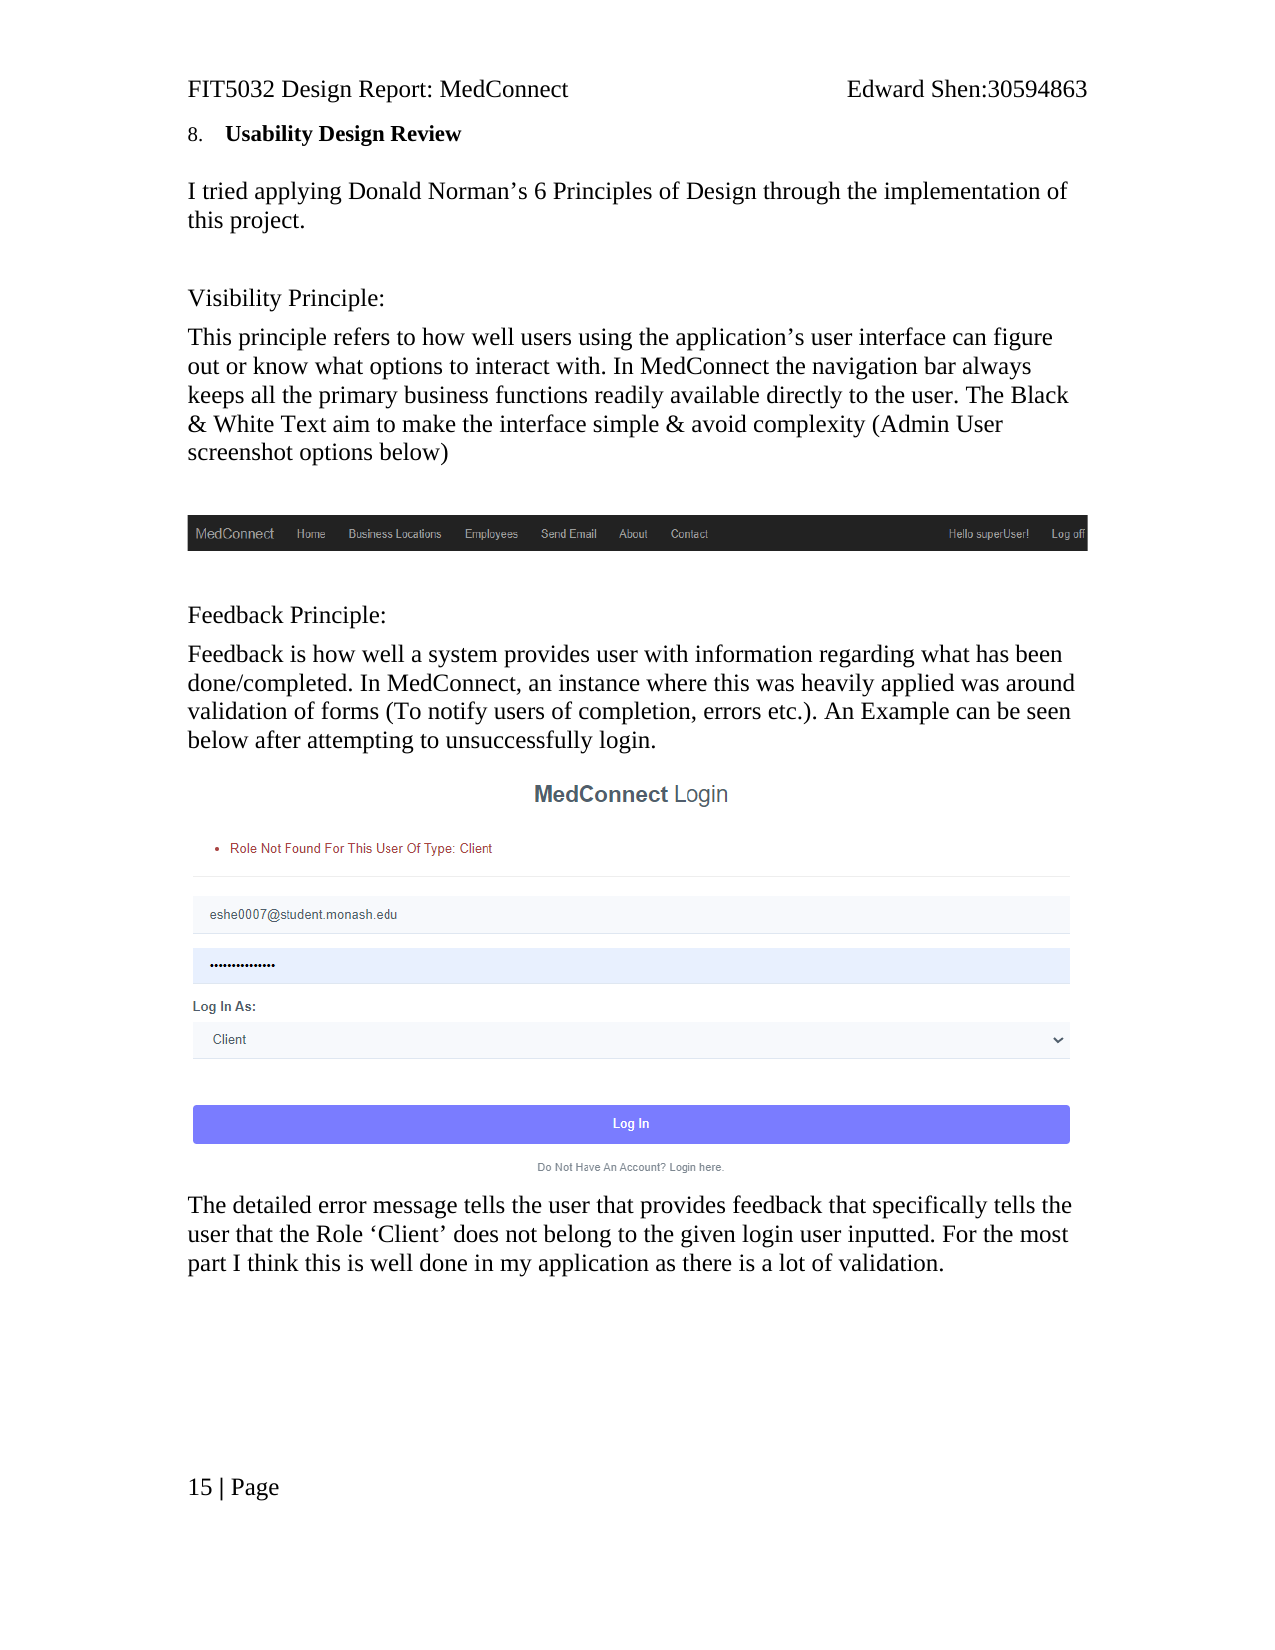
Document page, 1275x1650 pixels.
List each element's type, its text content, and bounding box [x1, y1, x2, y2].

text Visibility Principle: [187, 283, 1087, 312]
text I tried applying Donald Norman’s 6 Principles of Design through the implementation of this project. [187, 176, 1087, 234]
picture [187, 764, 1088, 1180]
picture [187, 515, 1088, 551]
list Usability Design Review [187, 118, 1087, 147]
text The detailed error message tells the user that provides feedback that specifically tells the user that the Role ‘Client’ does not belong to the given login user inputted. For the most part I think this is well done in my application as there is a lot of validation. [187, 1190, 1087, 1276]
text Feedback Principle: [187, 600, 1087, 628]
text Feedback is how well a system provides user with information regarding what has been done/completed. In MedConnect, an instance where this was heavily applied was around validation of forms (To notify users of completion, errors etc.). An Example can be seen below after attempting to unsuccessfully login. [187, 639, 1087, 754]
text This principle refers to how well users using the application’s user interface can figure out or know what options to interact with. In MedConnect the navigation bar always keeps all the primary business functions readily available directly to the user. The Black & White Text aim to make the interface simple & avoid complexity (Admin User screenshot options below) [187, 322, 1087, 466]
